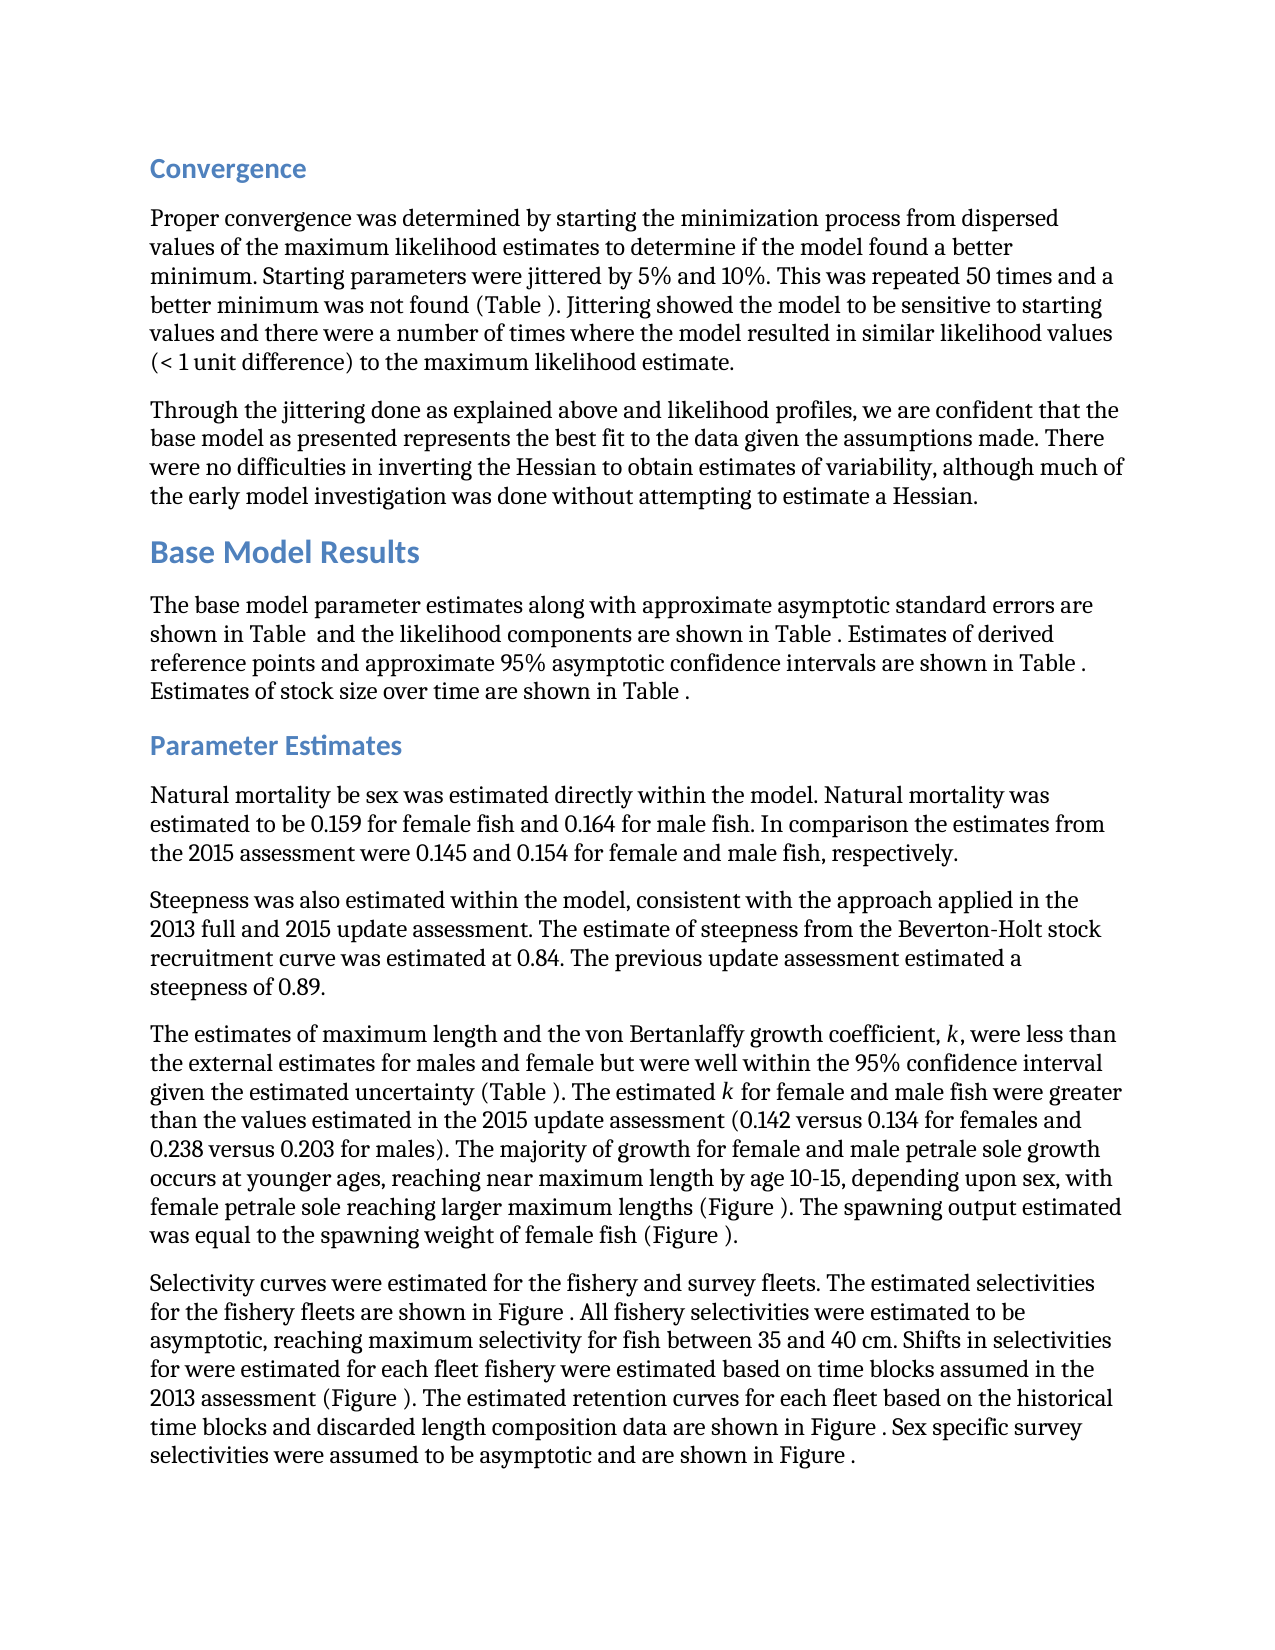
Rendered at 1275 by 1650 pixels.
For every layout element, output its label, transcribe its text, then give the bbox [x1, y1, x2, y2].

text Selectivity curves were estimated for the fishery and survey fleets. The estimated selectivities for the fishery fleets are shown in Figure . All fishery selectivities were estimated to be asymptotic, reaching maximum selectivity for fish between 35 and 40 cm. Shifts in selectivities for were estimated for each fleet fishery were estimated based on time blocks assumed in the 2013 assessment (Figure ). The estimated retention curves for each fleet based on the historical time blocks and discarded length composition data are shown in Figure . Sex specific survey selectivities were assumed to be asymptotic and are shown in Figure . [150, 1269, 1125, 1470]
text Proper convergence was determined by starting the minimization process from dispersed values of the maximum likelihood estimates to determine if the model found a better minimum. Starting parameters were jittered by 5% and 10%. This was repeated 50 times and a better minimum was not found (Table ). Jittering showed the model to be sensitive to starting values and there were a number of times where the model resulted in similar likelihood values (< 1 unit difference) to the maximum likelihood estimate. [150, 204, 1125, 377]
text Steepness was also estimated within the model, consistent with the approach applied in the 2013 full and 2015 update assessment. The estimate of steepness from the Beverton-Holt stock recruitment curve was estimated at 0.84. The previous update assessment estimated a steepness of 0.89. [150, 886, 1125, 1001]
subtitle Base Model Results [150, 531, 1125, 572]
text Through the jittering done as explained above and likelihood profiles, we are confident that the base model as presented represents the best fit to the data given the assumptions made. There were no difficulties in inverting the Hessian to obtain estimates of variability, although much of the early model investigation was done without attempting to estimate a Hessian. [150, 396, 1125, 511]
text The estimates of maximum length and the von Bertanlaffy growth coefficient, , were less than the external estimates for males and female but were well within the 95% confidence interval given the estimated uncertainty (Table ). The estimated for female and male fish were greater than the values estimated in the 2015 update assessment (0.142 versus 0.134 for females and 0.238 versus 0.203 for males). The majority of growth for female and male petrale sole growth occurs at younger ages, reaching near maximum length by age 10-15, depending upon sex, with female petrale sole reaching larger maximum lengths (Figure ). The spawning output estimated was equal to the spawning weight of female fish (Figure ). [150, 1020, 1125, 1250]
text Natural mortality be sex was estimated directly within the model. Natural mortality was estimated to be 0.159 for female fish and 0.164 for male fish. In comparison the estimates from the 2015 assessment were 0.145 and 0.154 for female and male fish, respectively. [150, 781, 1125, 867]
subtitle Convergence [150, 150, 1125, 186]
text The base model parameter estimates along with approximate asymptotic standard errors are shown in Table and the likelihood components are shown in Table . Estimates of derived reference points and approximate 95% asymptotic confidence intervals are shown in Table . Estimates of stock size over time are shown in Table . [150, 591, 1125, 706]
subtitle Parameter Estimates [150, 727, 1125, 762]
